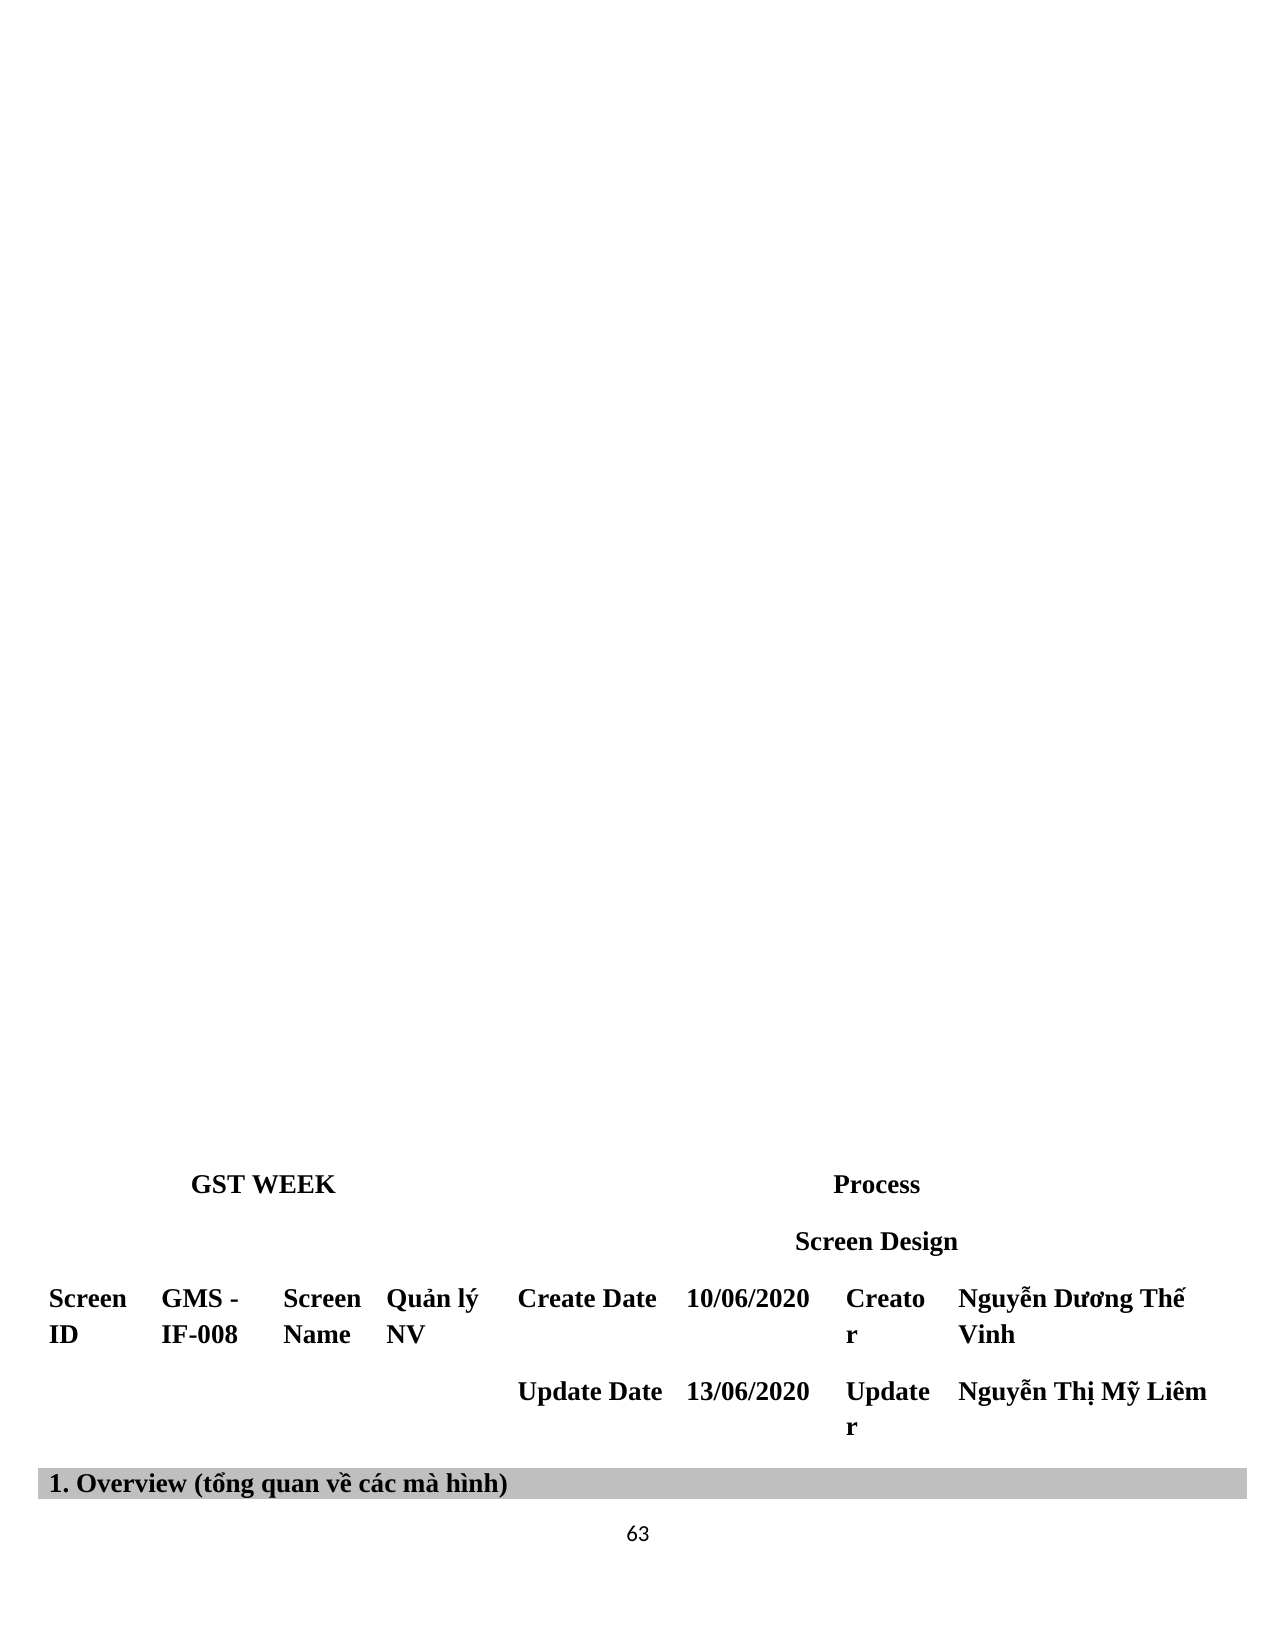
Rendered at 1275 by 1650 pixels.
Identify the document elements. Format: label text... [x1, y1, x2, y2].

table_cell Nguyễn Dương Thế Vinh [947, 1282, 1247, 1375]
table_cell Updater [834, 1375, 947, 1467]
table_cell Nguyễn Thị Mỹ Liêm [947, 1375, 1247, 1467]
table_cell 1. Overview (tổng quan về các mà hình) [38, 1468, 1247, 1499]
table_cell Update Date [506, 1375, 675, 1467]
table_cell Screen Name [272, 1282, 375, 1467]
table_cell GMS -IF-008 [150, 1282, 272, 1467]
table_cell 10/06/2020 [675, 1282, 834, 1375]
table_header Process [506, 1168, 1247, 1225]
table_cell Screen ID [38, 1282, 150, 1467]
table_header GST WEEK [38, 1168, 506, 1282]
table_cell Create Date [506, 1282, 675, 1375]
table_cell Quản lý NV [375, 1282, 506, 1467]
table_cell 13/06/2020 [675, 1375, 834, 1467]
table_cell Creator [834, 1282, 947, 1375]
table_cell Screen Design [506, 1225, 1247, 1282]
